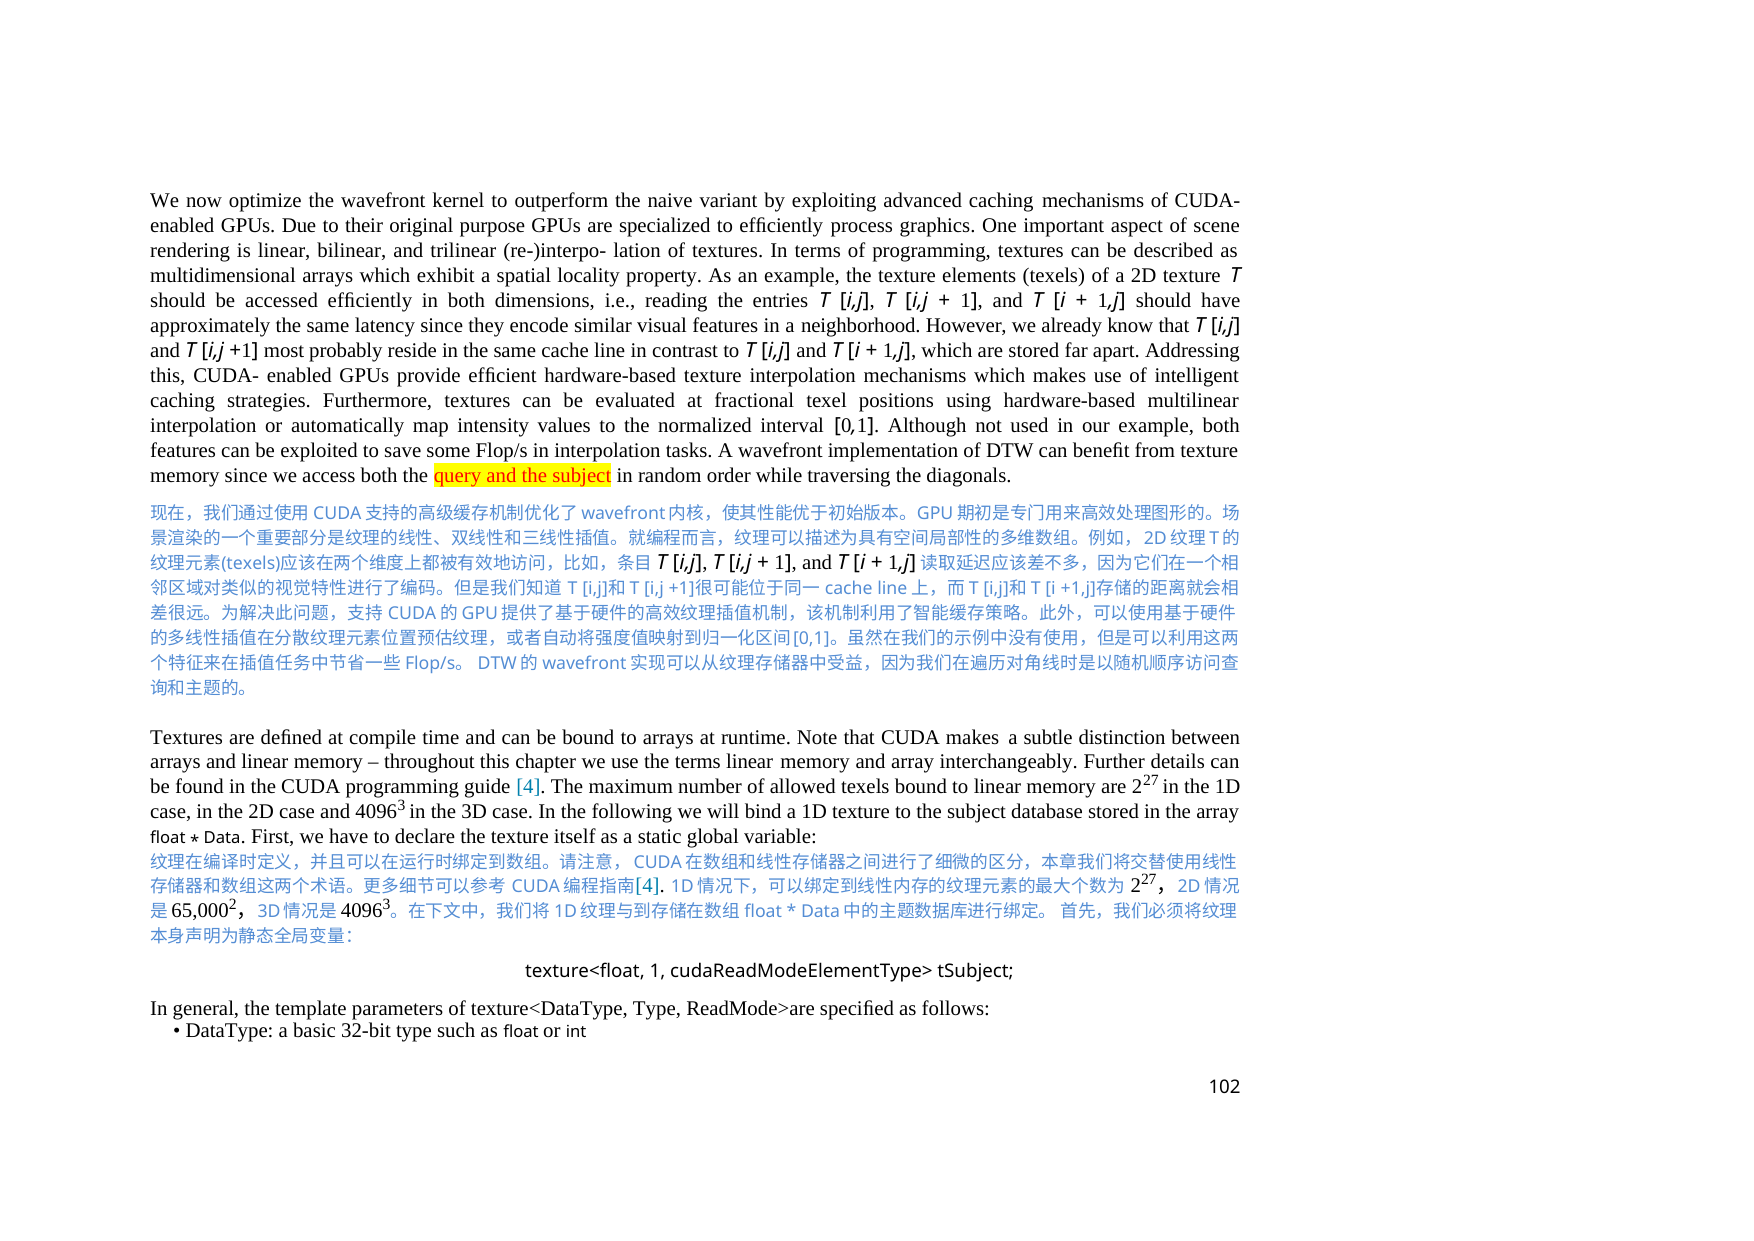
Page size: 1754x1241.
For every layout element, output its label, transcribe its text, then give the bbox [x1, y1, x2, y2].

picture [534, 779, 538, 796]
text 现在，我们通过使用CUDA支持的高级缓存机制优化了wavefront内核，使其性能优于初始版本。GPU期初是专门用来高效处理图形的。场景渲染的一个重要部分是纹理的线性、双线性和三线性插值。就编程而言，纹理可以描述为具有空间局部性的多维数组。例如，2D纹理T的纹理元素(texels)应该在两个维度上都被有效地访问，比如，条目T [i,j], T [i,j + 1], and T [i + 1,j] 读取延迟应该差不多，因为它们在一个相邻区域对类似的视觉特性进行了编码。但是我们知道T [i,j]和T [i,j +1]很可能位于同一cache line上，而T [i,j]和T [i +1,j]存储的距离就会相差很远。为解决此问题，支持CUDA的GPU提供了基于硬件的高效纹理插值机制，该机制利用了智能缓存策略。此外，可以使用基于硬件的多线性插值在分散纹理元素位置预估纹理，或者自动将强度值映射到归一化区间[0,1]。虽然在我们的示例中没有使用，但是可以利用这两个特征来在插值任务中节省一些Flop/s。 DTW的wavefront实现可以从纹理存储器中受益，因为我们在遍历对角线时是以随机顺序访问查询和主题的。 [150, 499, 1240, 699]
text We now optimize the wavefront kernel to outperform the naive variant by exploiting advanced caching mechanisms of CUDA-enabled GPUs. Due to their original purpose GPUs are specialized to efﬁciently process graphics. One important aspect of scene rendering is linear, bilinear, and trilinear (re-)interpo- lation of textures. In terms of programming, textures can be described as multidimensional arrays which exhibit a spatial locality property. As an example, the texture elements (texels) of a 2D texture T should be accessed efﬁciently in both dimensions, i.e., reading the entries T [i,j], T [i,j + 1], and T [i + 1,j] should have approximately the same latency since they encode similar visual features in a neighborhood. However, we already know that T [i,j] and T [i,j +1] most probably reside in the same cache line in contrast to T [i,j] and T [i + 1,j], which are stored far apart. Addressing this, CUDA- enabled GPUs provide efﬁcient hardware-based texture interpolation mechanisms which makes use of intelligent caching strategies. Furthermore, textures can be evaluated at fractional texel positions using hardware-based multilinear interpolation or automatically map intensity values to the normalized interval [0,1]. Although not used in our example, both features can be exploited to save some Flop/s in interpolation tasks. A wavefront implementation of DTW can beneﬁt from texture memory since we access both the query and the subject in random order while traversing the diagonals. [150, 187, 1240, 487]
text • DataType: a basic 32-bit type such as float or int [173, 1019, 1240, 1042]
text texture<float, 1, cudaReadModeElementType> tSubject; [450, 962, 1240, 982]
text In general, the template parameters of texture<DataType, Type, ReadMode>are speciﬁed as follows: [150, 997, 1240, 1019]
text 纹理在编译时定义，并且可以在运行时绑定到数组。请注意，CUDA在数组和线性存储器之间进行了细微的区分，本章我们将交替使用线性存储器和数组这两个术语。更多细节可以参考CUDA编程指南[4]. 1D情况下，可以绑定到线性内存的纹理元素的最大个数为227，2D情况是65,0002，3D情况是40963。在下文中，我们将1D纹理与到存储在数组float * Data中的主题数据库进行绑定。 首先，我们必须将纹理本身声明为静态全局变量： [150, 848, 1240, 947]
picture [653, 878, 657, 895]
text Textures are deﬁned at compile time and can be bound to arrays at runtime. Note that CUDA makes a subtle distinction between arrays and linear memory – throughout this chapter we use the terms linear memory and array interchangeably. Further details can be found in the CUDA programming guide [4]. The maximum number of allowed texels bound to linear memory are 227 in the 1D case, in the 2D case and 40963 in the 3D case. In the following we will bind a 1D texture to the subject database stored in the array float * Data. First, we have to declare the texture itself as a static global variable: [150, 724, 1240, 848]
